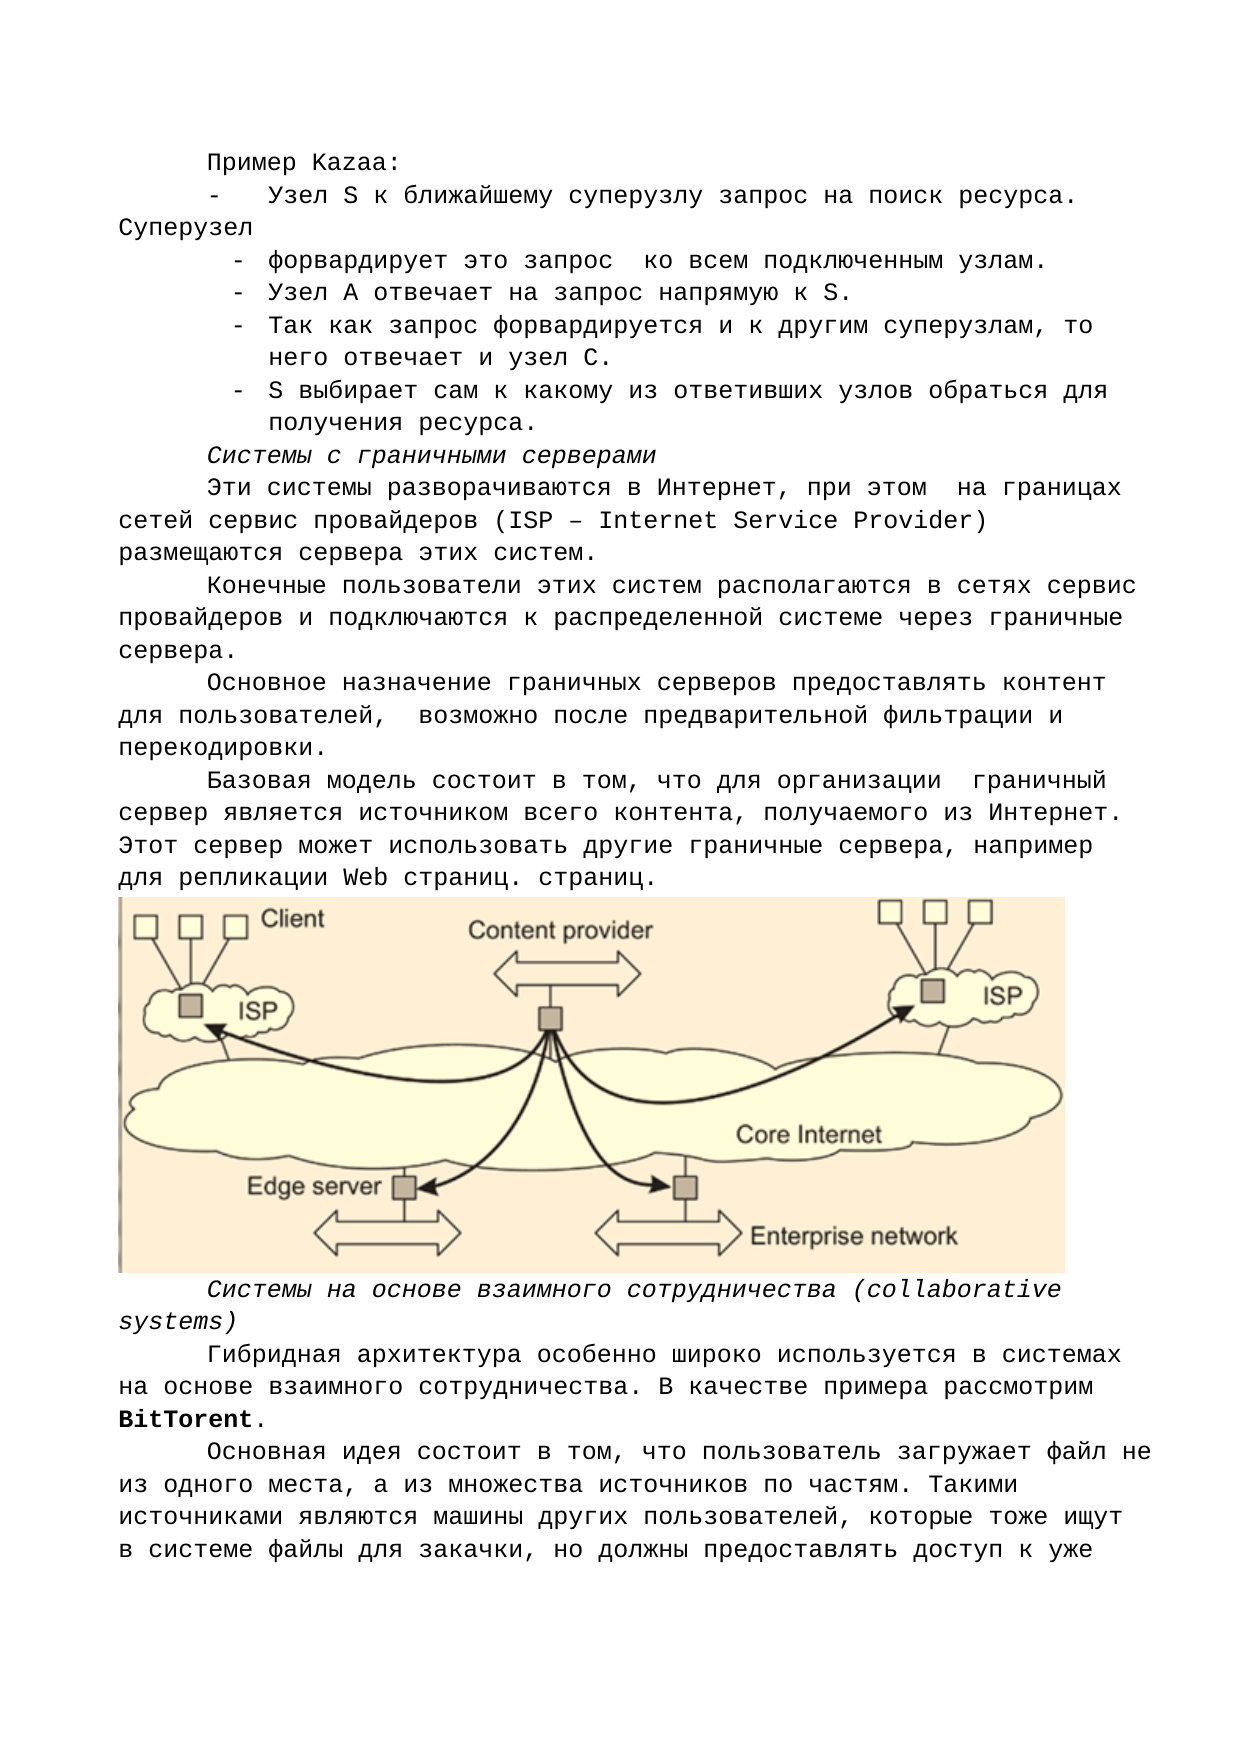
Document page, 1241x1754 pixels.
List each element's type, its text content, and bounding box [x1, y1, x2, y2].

text Системы на основе взаимного сотрудничества (collaborative systems) [118, 1276, 1152, 1337]
list Узел А отвечает на запрос напрямую к S. [231, 280, 1152, 308]
text Гибридная архитектура особенно широко используется в системах на основе взаимного сотрудничества. В качестве примера рассмотрим BitTorent. [118, 1341, 1152, 1435]
text Эти системы разворачиваются в Интернет, при этом на границах сетей сервис провайдеров (ISP – Internet Service Provider) размещаются сервера этих систем. [118, 475, 1152, 568]
list форвардирует это запрос ко всем подключенным узлам. [231, 247, 1152, 276]
list Узел S к ближайшему суперузлу запрос на поиск ресурса. Суперузел [118, 182, 1152, 243]
text Базовая модель состоит в том, что для организации граничный сервер является источником всего контента, получаемого из Интернет. Этот сервер может использовать другие граничные сервера, например для репликации Web страниц. страниц. [118, 767, 1152, 893]
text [118, 1439, 1152, 1565]
text Пример Kazaa: [118, 150, 1152, 178]
list S выбирает сам к какому из ответивших узлов обраться для получения ресурса. [231, 377, 1152, 438]
text Системы с граничными серверами [118, 442, 1152, 471]
picture [118, 897, 1065, 1273]
text Основное назначение граничных серверов предоставлять контент для пользователей, возможно после предварительной фильтрации и перекодировки. [118, 670, 1152, 763]
list Так как запрос форвардируется и к другим суперузлам, то него отвечает и узел С. [231, 312, 1152, 373]
text Конечные пользователи этих систем располагаются в сетях сервис провайдеров и подключаются к распределенной системе через граничные сервера. [118, 572, 1152, 666]
